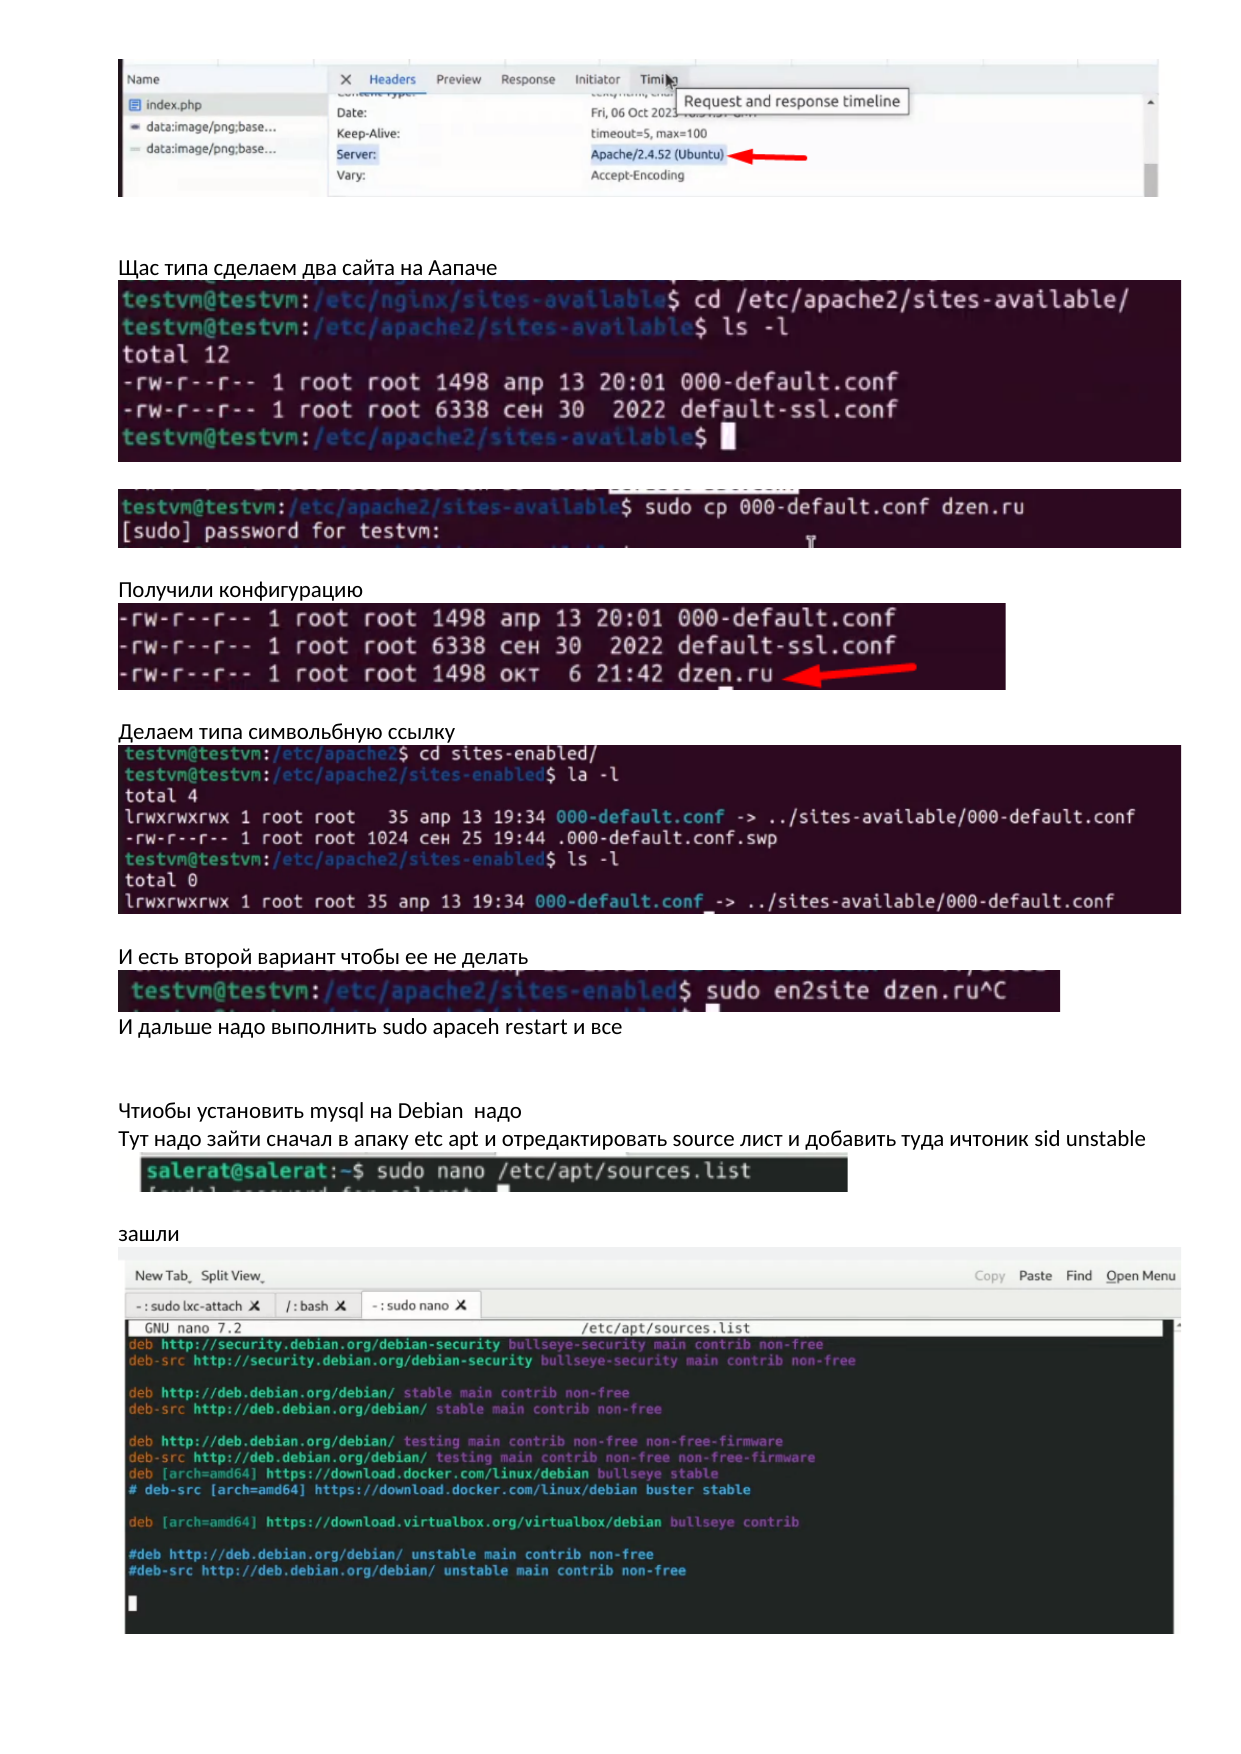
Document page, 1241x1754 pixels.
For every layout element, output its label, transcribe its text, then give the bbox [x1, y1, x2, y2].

text Тут надо зайти сначал в апаку etc apt и отредактировать source лист и добавить туда ичтоник sid unstable [118, 1124, 1181, 1152]
picture [118, 745, 1182, 914]
text Получили конфигурацию [118, 576, 1181, 603]
text И дальше надо выполнить sudo apaceh restart и все [118, 1012, 1181, 1040]
text Делаем типа символьбную ссылку [118, 717, 1181, 745]
picture [118, 970, 1061, 1012]
text Чтиобы установить mysql на Debian надо [118, 1096, 1181, 1124]
picture [118, 59, 1182, 197]
picture [118, 1247, 1182, 1634]
picture [118, 603, 1006, 690]
text И есть второй вариант чтобы ее не делать [118, 942, 1181, 970]
picture [118, 280, 1182, 462]
text Щас типа сделаем два сайта на Аапаче [118, 253, 1181, 280]
text зашли [118, 1219, 1181, 1247]
picture [118, 489, 1182, 548]
picture [118, 1152, 848, 1192]
